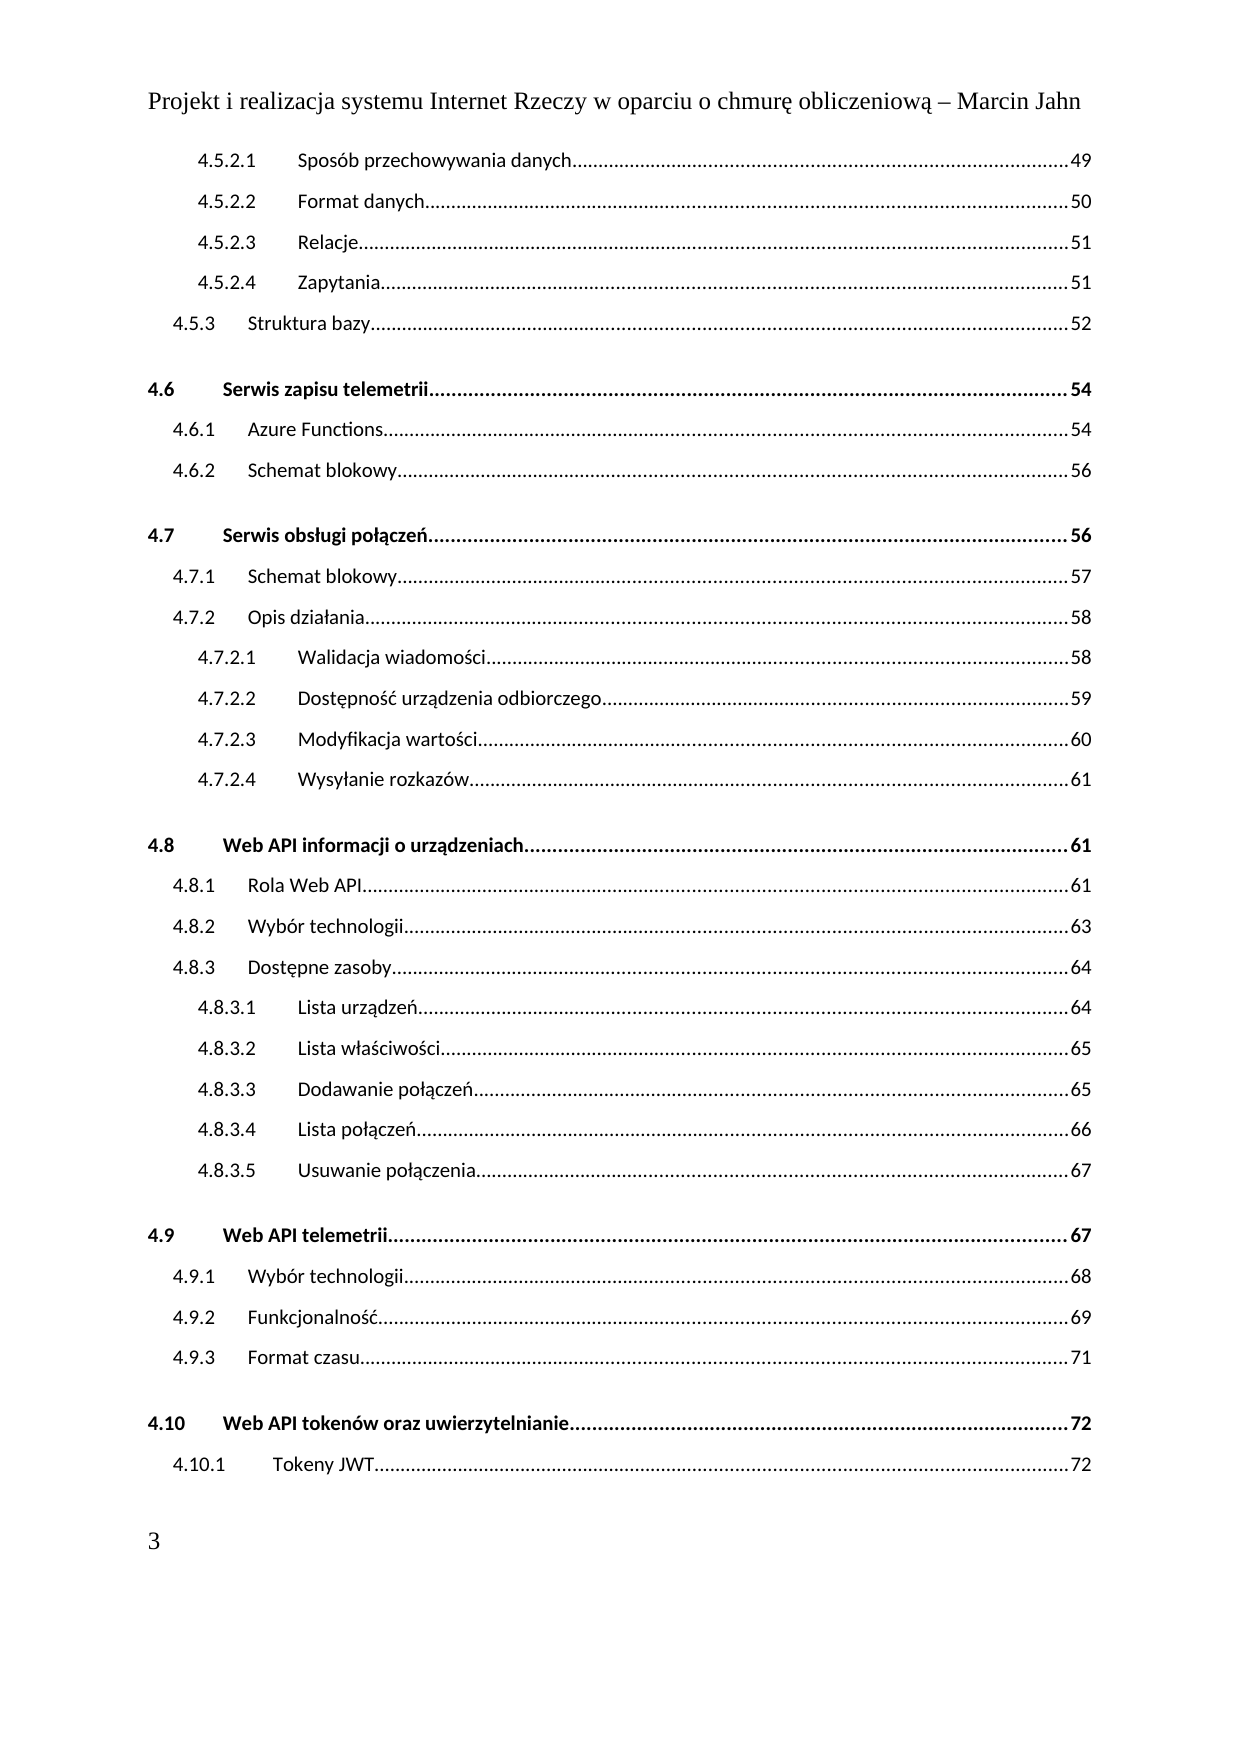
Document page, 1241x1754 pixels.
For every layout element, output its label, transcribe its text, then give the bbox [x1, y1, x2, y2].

text 4.5.2.1 Sposób przechowywania danych 49 [198, 148, 1093, 173]
text 4.7.1 Schemat blokowy 57 [173, 563, 1093, 589]
text 4.5.2.4 Zapytania 51 [198, 269, 1093, 295]
text 4.5.3 Struktura bazy 52 [173, 310, 1093, 336]
text 4.7 Serwis obsługi połączeń 56 [148, 523, 1093, 548]
text 4.7.2.1 Walidacja wiadomości 58 [198, 644, 1093, 670]
text 4.7.2.3 Modyfikacja wartości 60 [198, 726, 1093, 751]
text 4.8 Web API informacji o urządzeniach 61 [148, 832, 1093, 857]
text 4.7.2.4 Wysyłanie rozkazów 61 [198, 766, 1093, 792]
text 4.5.2.2 Format danych 50 [198, 188, 1093, 214]
text 4.8.2 Wybór technologii 63 [173, 913, 1093, 939]
text 4.6.1 Azure Functions 54 [173, 416, 1093, 442]
text 4.8.1 Rola Web API 61 [173, 873, 1093, 898]
text 4.7.2.2 Dostępność urządzenia odbiorczego 59 [198, 685, 1093, 711]
text 4.8.3 Dostępne zasoby 64 [173, 954, 1093, 979]
text 4.9 Web API telemetrii 67 [148, 1223, 1093, 1248]
text 4.8.3.5 Usuwanie połączenia 67 [198, 1157, 1093, 1182]
text 4.9.3 Format czasu 71 [173, 1344, 1093, 1370]
text 4.8.3.4 Lista połączeń 66 [198, 1116, 1093, 1142]
text 4.6 Serwis zapisu telemetrii 54 [148, 376, 1093, 401]
text 4.10.1 Tokeny JWT 72 [173, 1451, 1093, 1476]
text 4.7.2 Opis działania 58 [173, 604, 1093, 629]
text 4.6.2 Schemat blokowy 56 [173, 457, 1093, 482]
text 4.9.1 Wybór technologii 68 [173, 1263, 1093, 1289]
text 4.9.2 Funkcjonalność 69 [173, 1304, 1093, 1329]
text 4.8.3.2 Lista właściwości 65 [198, 1035, 1093, 1061]
text 4.10 Web API tokenów oraz uwierzytelnianie 72 [148, 1410, 1093, 1436]
text 4.8.3.1 Lista urządzeń 64 [198, 994, 1093, 1020]
text 4.5.2.3 Relacje 51 [198, 229, 1093, 254]
text 4.8.3.3 Dodawanie połączeń 65 [198, 1076, 1093, 1101]
